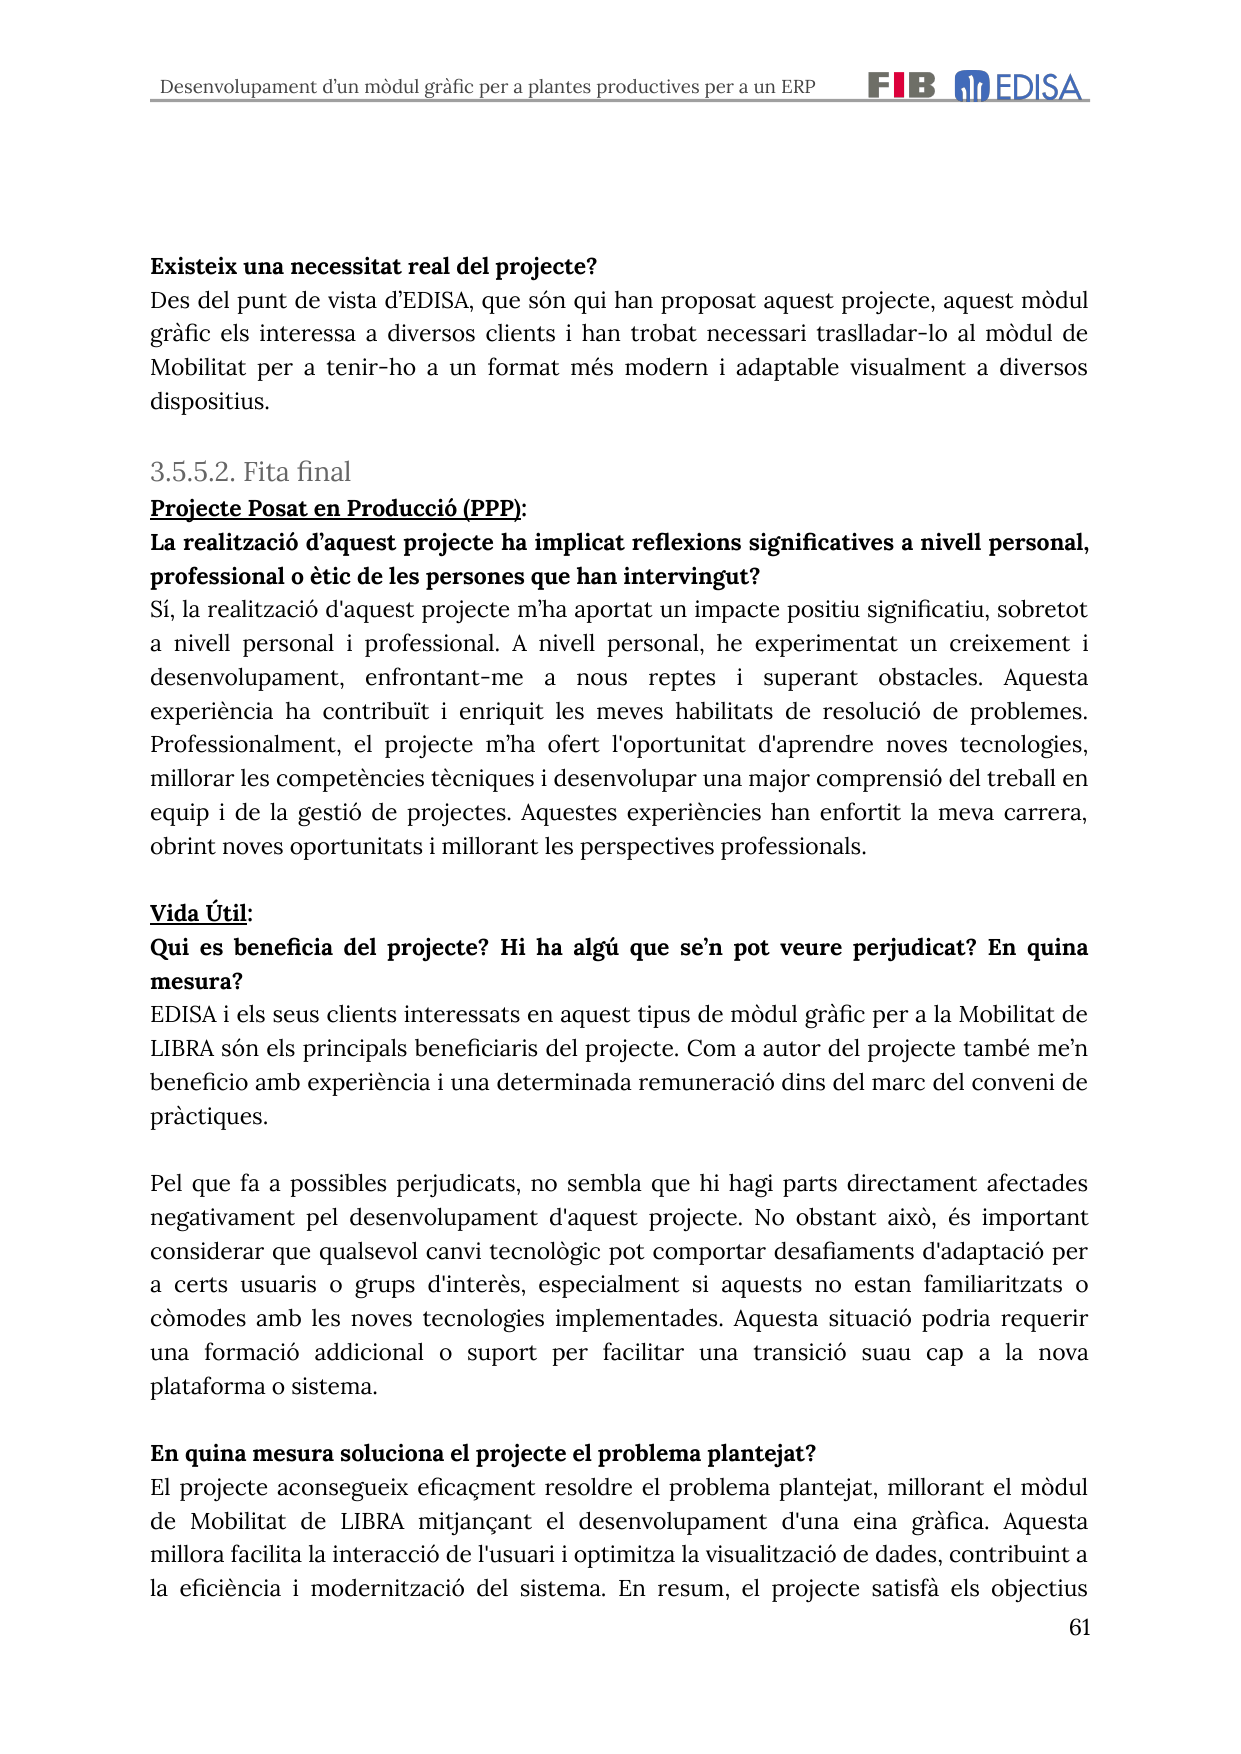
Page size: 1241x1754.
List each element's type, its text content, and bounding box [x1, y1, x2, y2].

text Pel que fa a possibles perjudicats, no sembla que hi hagi parts directament afectades negativament pel desenvolupament d'aquest projecte. No obstant això, és important considerar que qualsevol canvi tecnològic pot comportar desafiaments d'adaptació per a certs usuaris o grups d'interès, especialment si aquests no estan familiaritzats o còmodes amb les noves tecnologies implementades. Aquesta situació podria requerir una formació addicional o suport per facilitar una transició suau cap a la nova plataforma o sistema. [150, 1135, 1090, 1400]
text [150, 1472, 1090, 1603]
picture [857, 70, 938, 102]
text En quina mesura soluciona el projecte el problema plantejat? [150, 1438, 1090, 1468]
picture [954, 70, 1082, 102]
text Existeix una necessitat real del projecte? [150, 251, 1090, 281]
text Des del punt de vista d’EDISA, que són qui han proposat aquest projecte, aquest mòdul gràfic els interessa a diversos clients i han trobat necessari traslladar-lo al mòdul de Mobilitat per a tenir-ho a un format més modern i adaptable visualment a diversos dispositius. [150, 285, 1090, 416]
text La realització d’aquest projecte ha implicat reflexions significatives a nivell personal, professional o ètic de les persones que han intervingut? [150, 527, 1090, 590]
text Projecte Posat en Producció (PPP): [150, 493, 1090, 523]
text Sí, la realització d'aquest projecte m’ha aportat un impacte positiu significatiu, sobretot a nivell personal i professional. A nivell personal, he experimentat un creixement i desenvolupament, enfrontant-me a nous reptes i superant obstacles. Aquesta experiència ha contribuït i enriquit les meves habilitats de resolució de problemes. Professionalment, el projecte m’ha ofert l'oportunitat d'aprendre noves tecnologies, millorar les competències tècniques i desenvolupar una major comprensió del treball en equip i de la gestió de projectes. Aquestes experiències han enfortit la meva carrera, obrint noves oportunitats i millorant les perspectives professionals. [150, 595, 1090, 860]
text Vida Útil: [150, 898, 1090, 928]
text Qui es beneficia del projecte? Hi ha algú que se’n pot veure perjudicat? En quina mesura? [150, 932, 1090, 995]
text EDISA i els seus clients interessats en aquest tipus de mòdul gràfic per a la Mobilitat de LIBRA són els principals beneficiaris del projecte. Com a autor del projecte també me’n beneficio amb experiència i una determinada remuneració dins del marc del conveni de pràctiques. [150, 1000, 1090, 1130]
text 3.5.5.2. Fita final [150, 454, 1090, 488]
